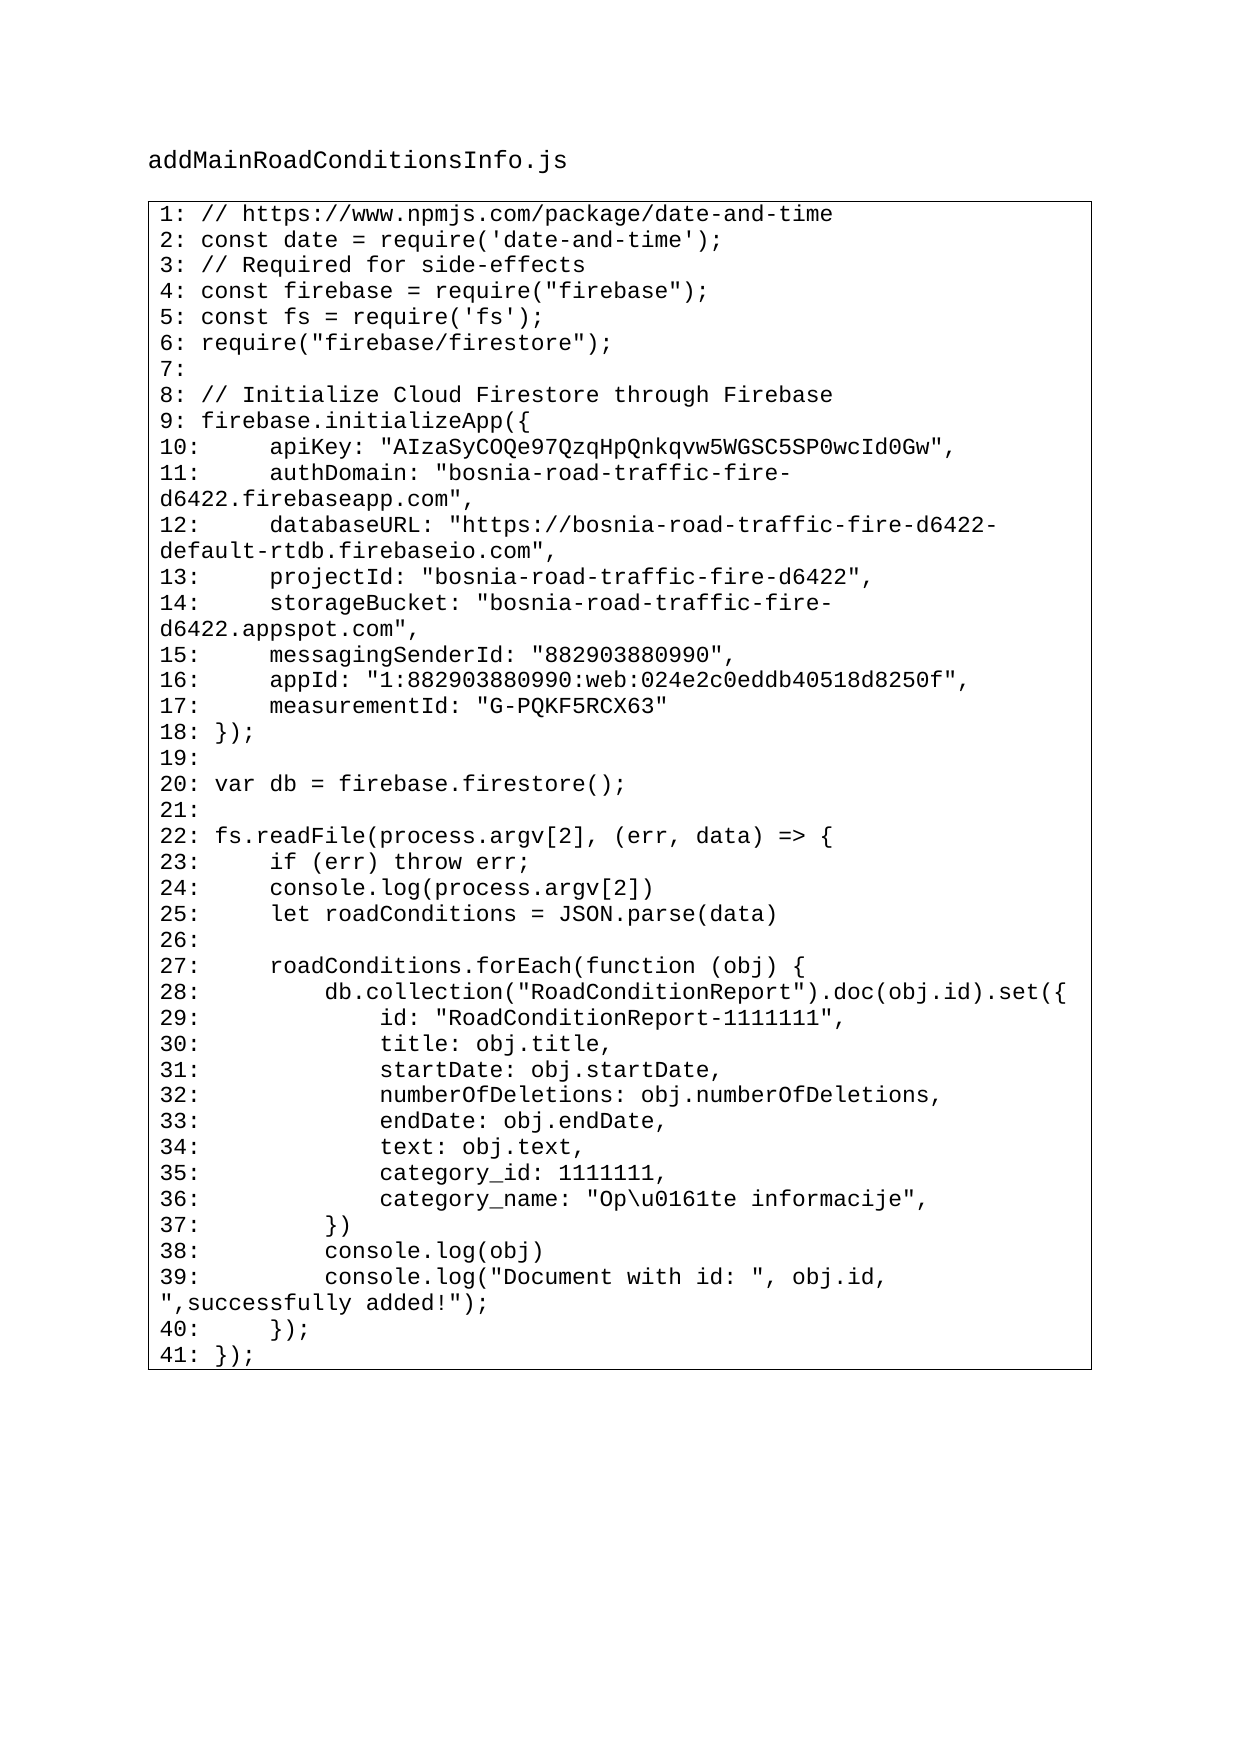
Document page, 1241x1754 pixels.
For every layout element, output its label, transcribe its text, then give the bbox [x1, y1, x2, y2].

text addMainRoadConditionsInfo.js [148, 148, 1093, 176]
table_header 1: // https://www.npmjs.com/package/date-and-time 2: const date = require('date-and-time'); 3: // Required for side-effects 4: const firebase = require("firebase"); 5: const fs = require('fs'); 6: require("firebase/firestore"); 7: 8: // Initialize Cloud Firestore through Firebase 9: firebase.initializeApp({ 10: apiKey: "AIzaSyCOQe97QzqHpQnkqvw5WGSC5SP0wcId0Gw", 11: authDomain: "bosnia-road-traffic-fire-d6422.firebaseapp.com", 12: databaseURL: "https://bosnia-road-traffic-fire-d6422-default-rtdb.firebaseio.com", 13: projectId: "bosnia-road-traffic-fire-d6422", 14: storageBucket: "bosnia-road-traffic-fire-d6422.appspot.com", 15: messagingSenderId: "882903880990", 16: appId: "1:882903880990:web:024e2c0eddb40518d8250f", 17: measurementId: "G-PQKF5RCX63" 18: }); 19: 20: var db = firebase.firestore(); 21: 22: fs.readFile(process.argv[2], (err, data) => { 23: if (err) throw err; 24: console.log(process.argv[2]) 25: let roadConditions = JSON.parse(data) 26: 27: roadConditions.forEach(function (obj) { 28: db.collection("RoadConditionReport").doc(obj.id).set({ 29: id: "RoadConditionReport-1111111", 30: title: obj.title, 31: startDate: obj.startDate, 32: numberOfDeletions: obj.numberOfDeletions, 33: endDate: obj.endDate, 34: text: obj.text, 35: category_id: 1111111, 36: category_name: "Op\u0161te informacije", 37: }) 38: console.log(obj) 39: console.log("Document with id: ", obj.id, ",successfully added!"); 40: }); 41: }); [149, 202, 1091, 1369]
